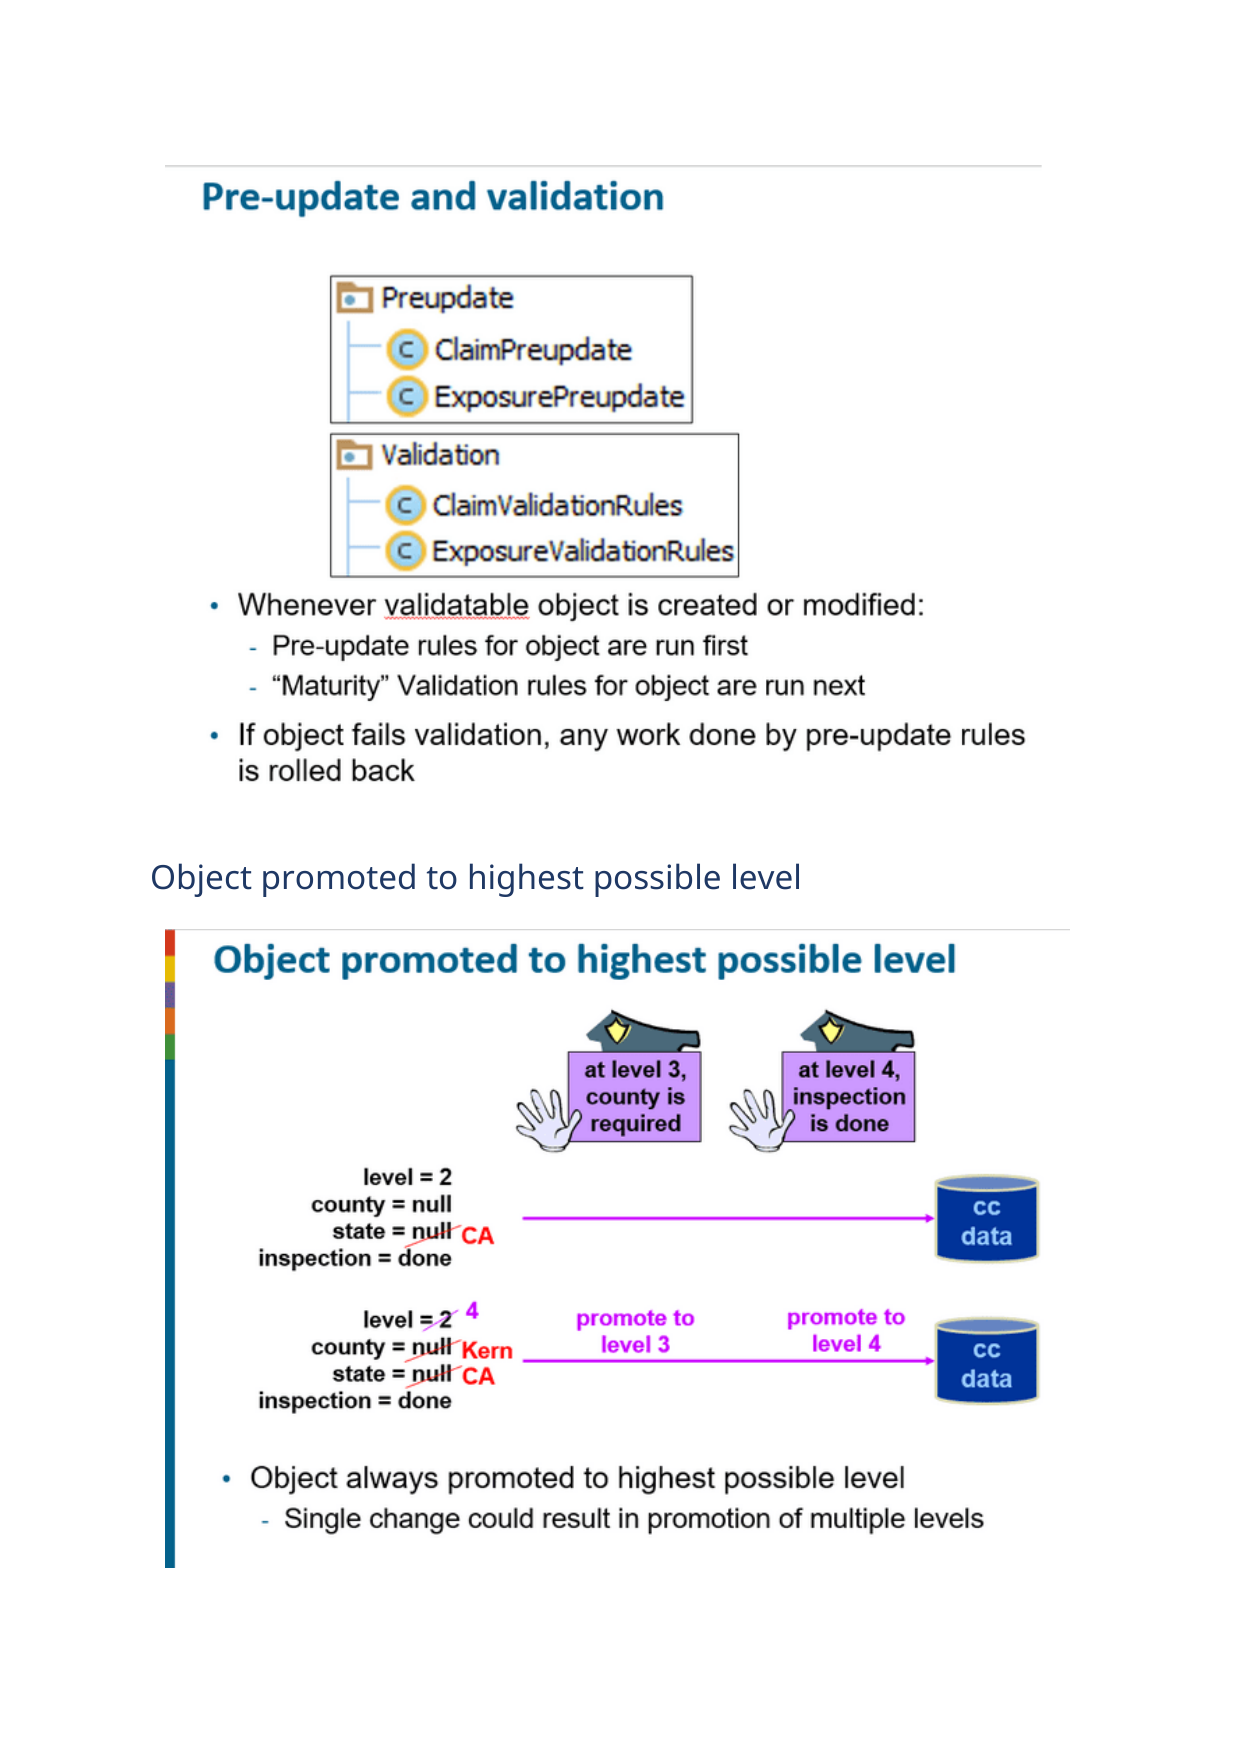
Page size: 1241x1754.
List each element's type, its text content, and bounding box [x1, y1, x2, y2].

subtitle Object promoted to highest possible level [150, 854, 1090, 899]
picture [165, 929, 1070, 1568]
picture [165, 165, 1042, 807]
